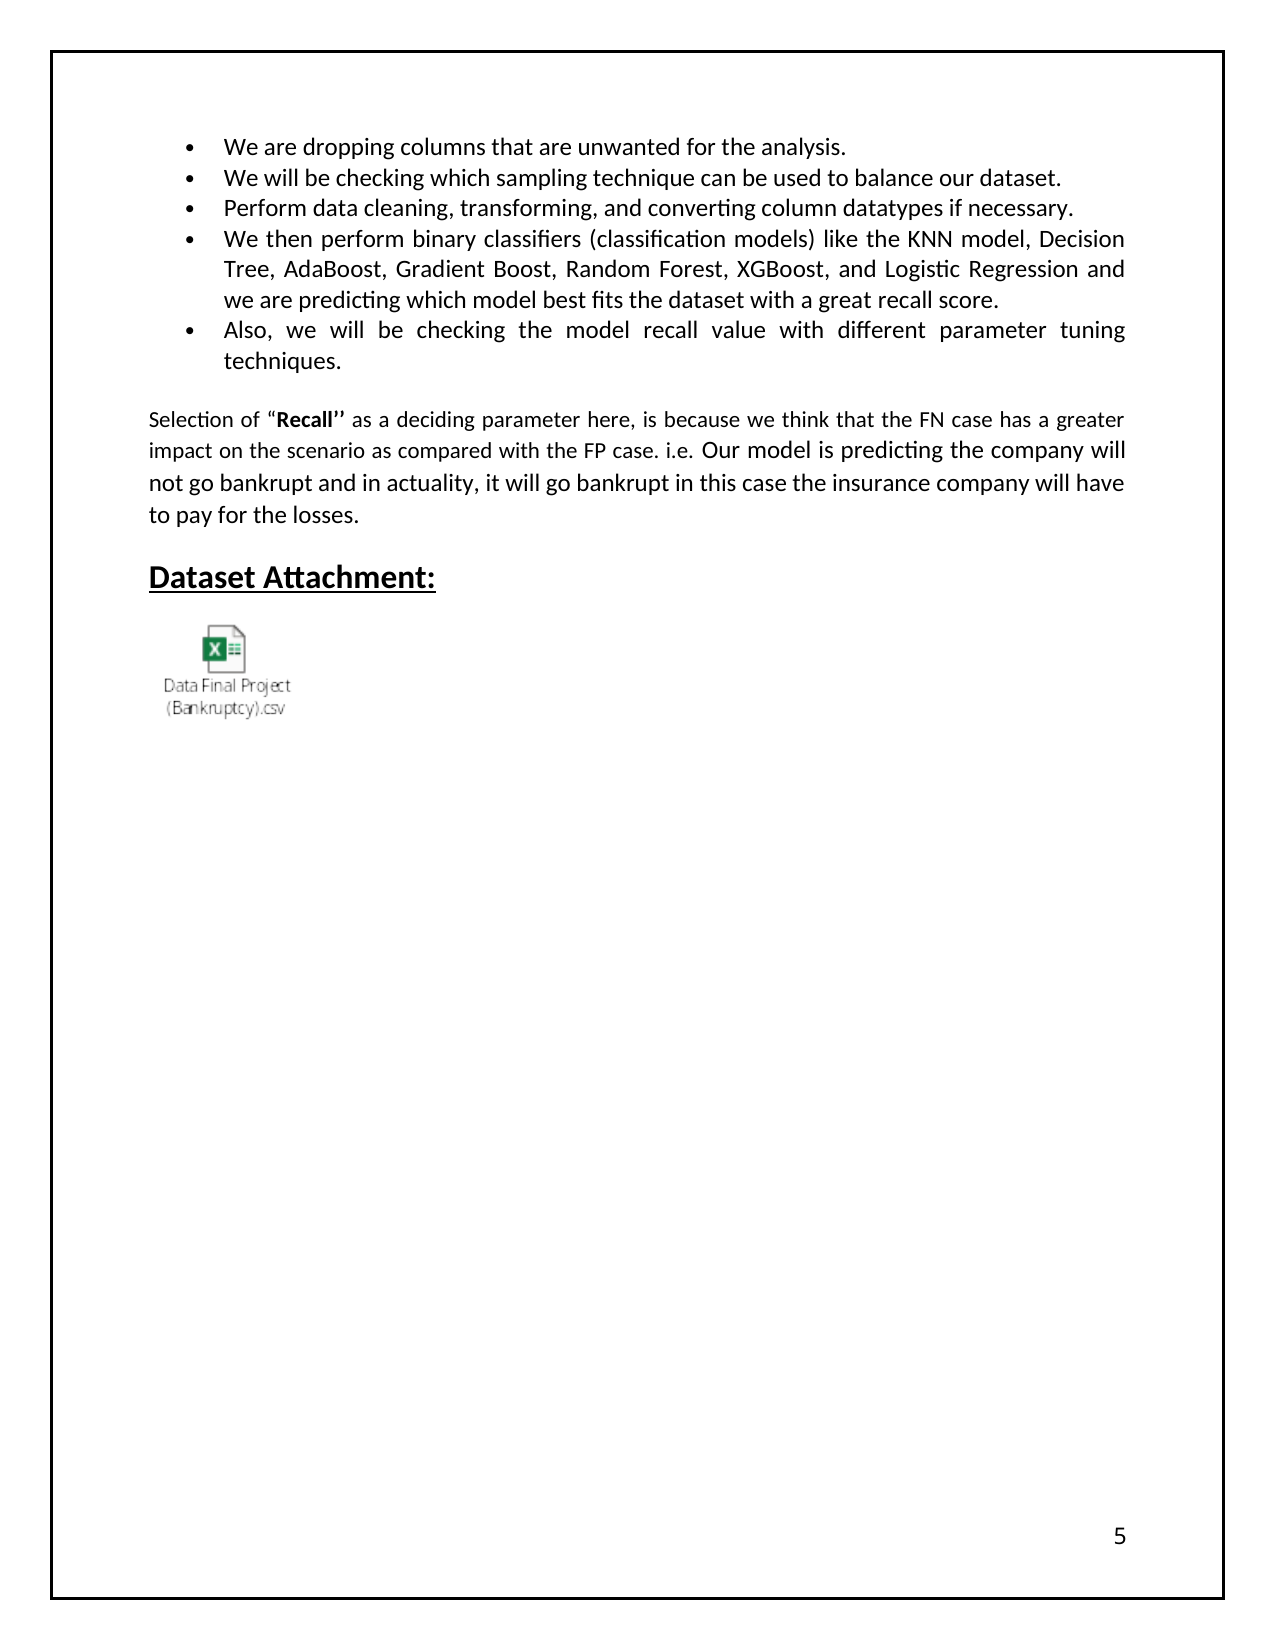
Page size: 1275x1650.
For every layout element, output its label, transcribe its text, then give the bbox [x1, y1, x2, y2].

list Perform data cleaning, transforming, and converting column datatypes if necessary. [186, 251, 1126, 281]
text Selection of “Recall’’ as a deciding parameter here, is because we think that the FN case has a greater impact on the scenario as compared with the FP case. i.e. Our model is predicting the company will not go bankrupt and in actuality, it will go bankrupt in this case the insurance company will have to pay for the losses. [148, 521, 1126, 646]
list We are dropping columns that are unwanted for the analysis. [186, 131, 1126, 162]
list We will be checking which sampling technique can be used to balance our dataset. [186, 191, 1126, 222]
list We then perform binary classifiers (classification models) like the KNN model, Decision Tree, AdaBoost, Gradient Boost, Random Forest, XGBoost, and Logistic Regression and we are predicting which model best fits the dataset with a great recall score. [186, 311, 1126, 402]
text Dataset Attachment: [148, 673, 1126, 714]
list Also, we will be checking the model recall value with different parameter tuning techniques. [186, 431, 1126, 492]
